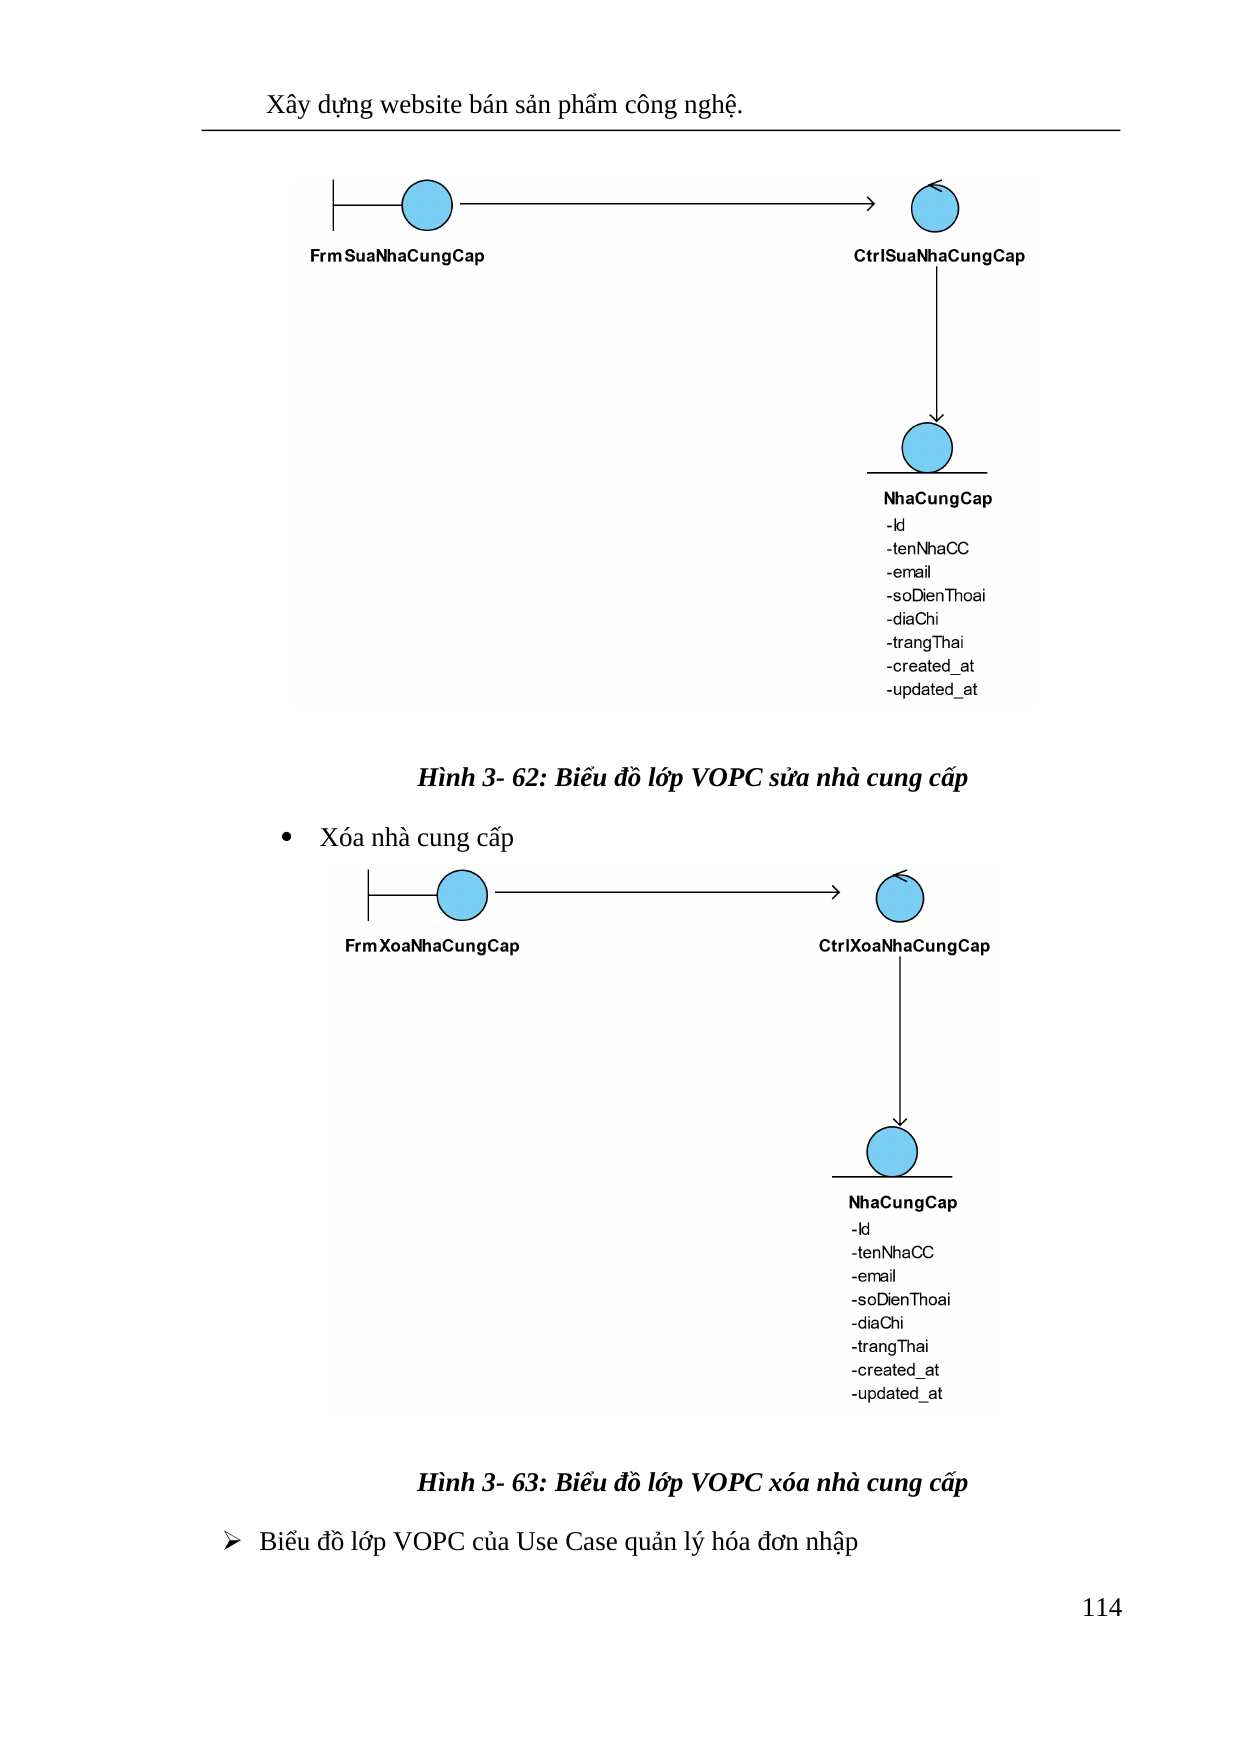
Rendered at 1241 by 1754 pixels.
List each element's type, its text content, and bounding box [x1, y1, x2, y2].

text Hình 3- 63: Biểu đồ lớp VOPC xóa nhà cung cấp [207, 1466, 1122, 1497]
picture [291, 177, 1038, 709]
list Biểu đồ lớp VOPC của Use Case quản lý hóa đơn nhập [222, 1525, 1122, 1556]
text Hình 3- 62: Biểu đồ lớp VOPC sửa nhà cung cấp [207, 761, 1122, 793]
picture [326, 867, 1003, 1413]
list Xóa nhà cung cấp [282, 821, 1122, 852]
